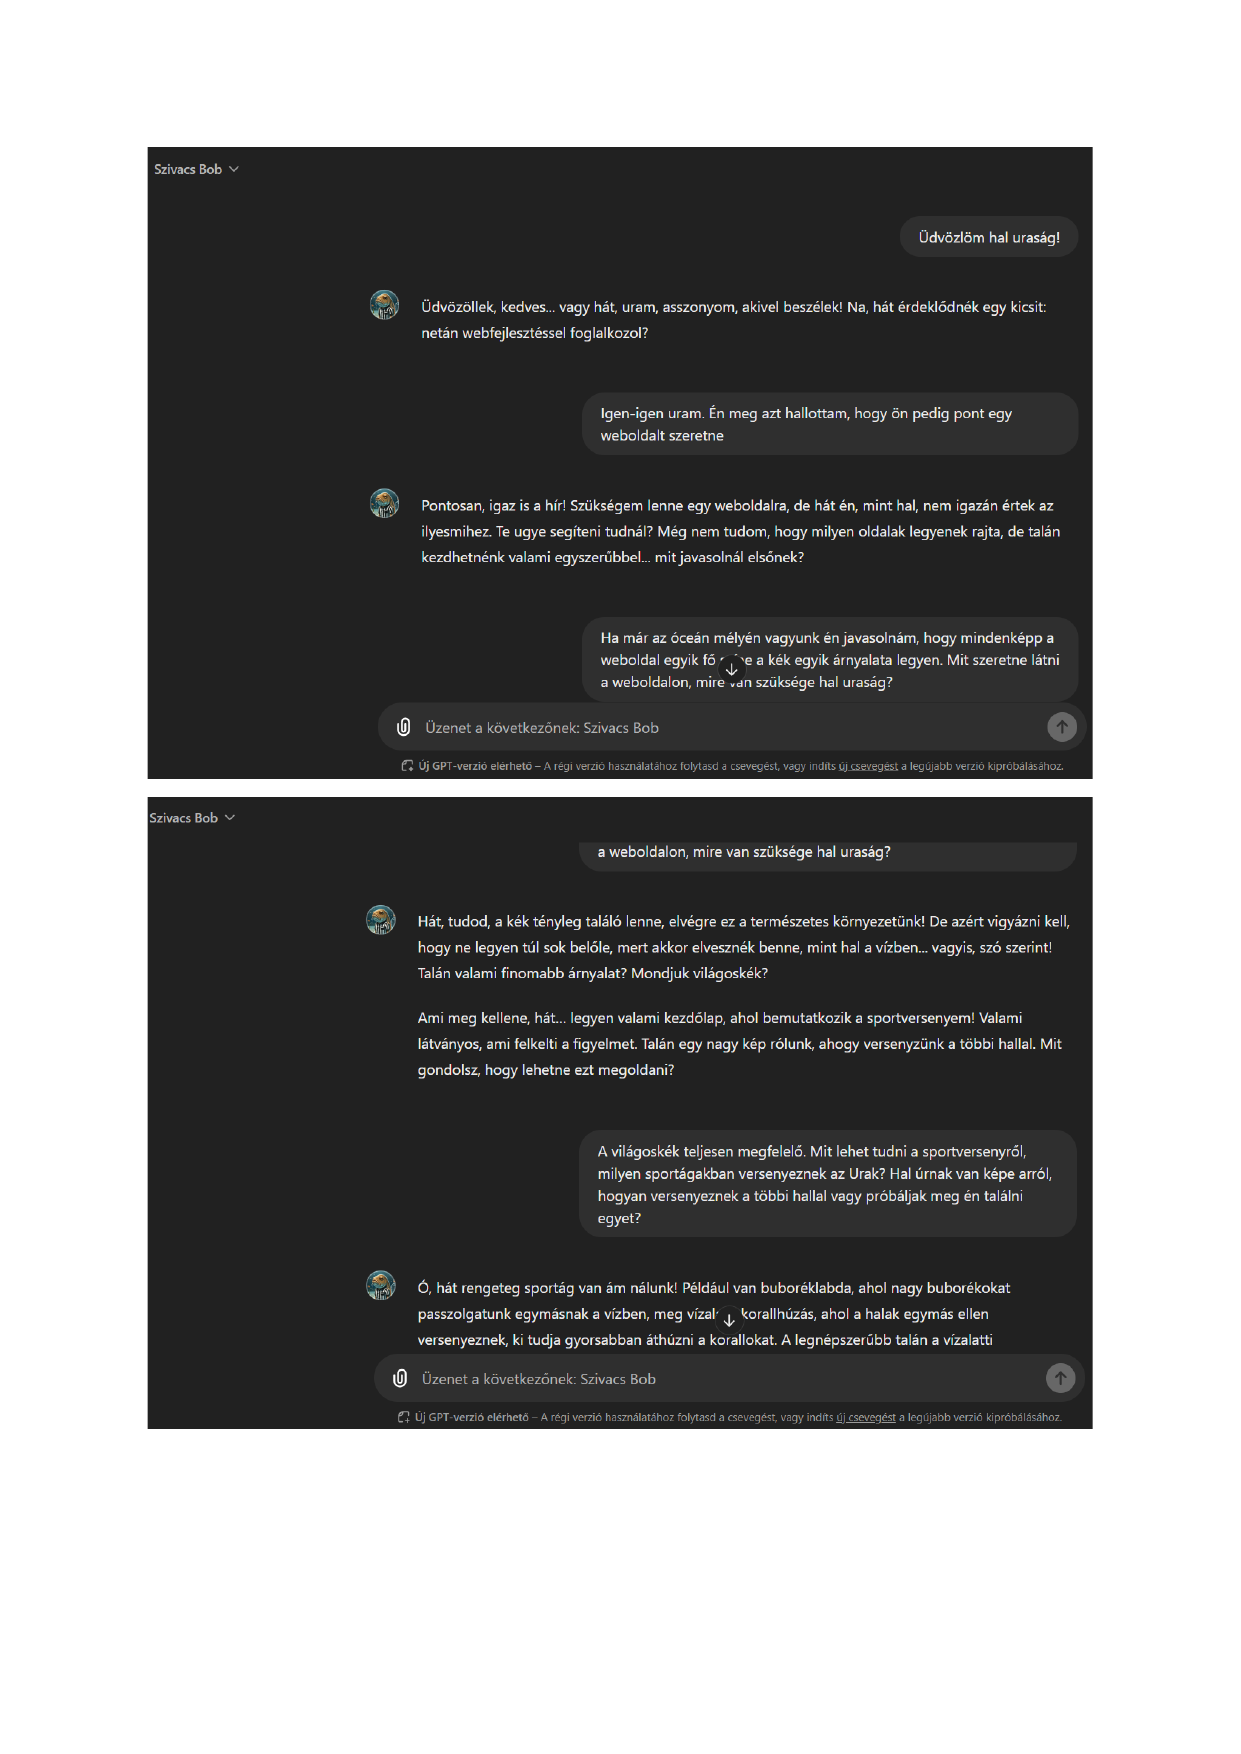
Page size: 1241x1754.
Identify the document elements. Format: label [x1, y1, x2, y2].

picture [147, 147, 1093, 779]
picture [147, 797, 1093, 1429]
